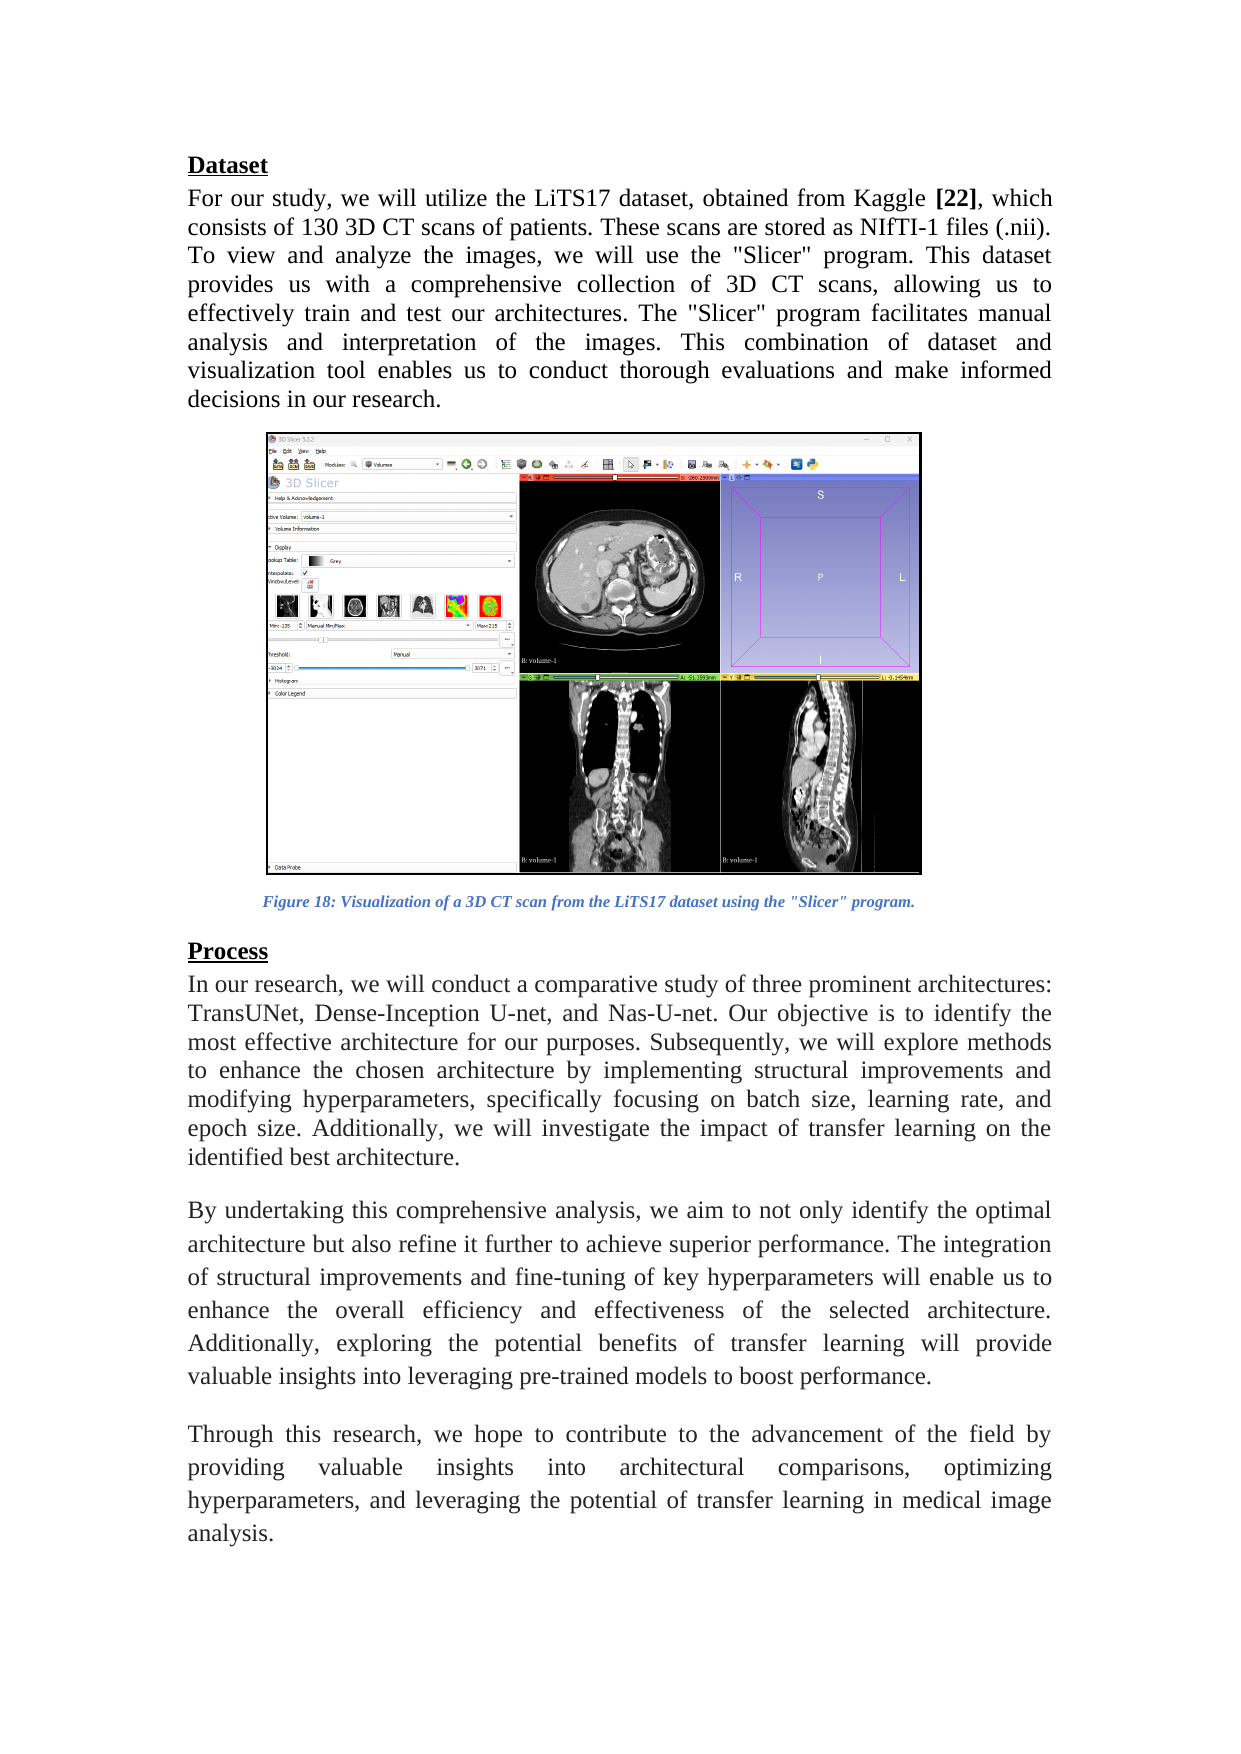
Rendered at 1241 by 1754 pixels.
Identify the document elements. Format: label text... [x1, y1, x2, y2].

text For our study, we will utilize the LiTS17 dataset, obtained from Kaggle [22], which consists of 130 3D CT scans of patients. These scans are stored as NIfTI-1 files (.nii). To view and analyze the images, we will use the "Slicer" program. This dataset provides us with a comprehensive collection of 3D CT scans, allowing us to effectively train and test our architectures. The "Slicer" program facilitates manual analysis and interpretation of the images. This combination of dataset and visualization tool enables us to conduct thorough evaluations and make informed decisions in our research. [187, 183, 1053, 413]
picture [268, 434, 919, 873]
subtitle Dataset [187, 150, 1053, 179]
text Through this research, we hope to contribute to the advancement of the field by providing valuable insights into architectural comparisons, optimizing hyperparameters, and leveraging the potential of transfer learning in medical image analysis. [187, 1419, 1053, 1547]
text By undertaking this comprehensive analysis, we aim to not only identify the optimal architecture but also refine it further to achieve superior performance. The integration of structural improvements and fine-tuning of key hyperparameters will enable us to enhance the overall efficiency and effectiveness of the selected architecture. Additionally, exploring the potential benefits of transfer learning will provide valuable insights into leveraging pre-trained models to boost performance. [187, 1196, 1053, 1389]
subtitle Process [187, 936, 1053, 965]
text In our research, we will conduct a comparative study of three prominent architectures: TransUNet, Dense-Inception U-net, and Nas-U-net. Our objective is to identify the most effective architecture for our purposes. Subsequently, we will explore methods to enhance the chosen architecture by implementing structural improvements and modifying hyperparameters, specifically focusing on batch size, learning rate, and epoch size. Additionally, we will investigate the impact of transfer learning on the identified best architecture. [187, 969, 1053, 1171]
text Figure 18: Visualization of a 3D CT scan from the LiTS17 dataset using the "Slicer" program. [262, 892, 1053, 911]
